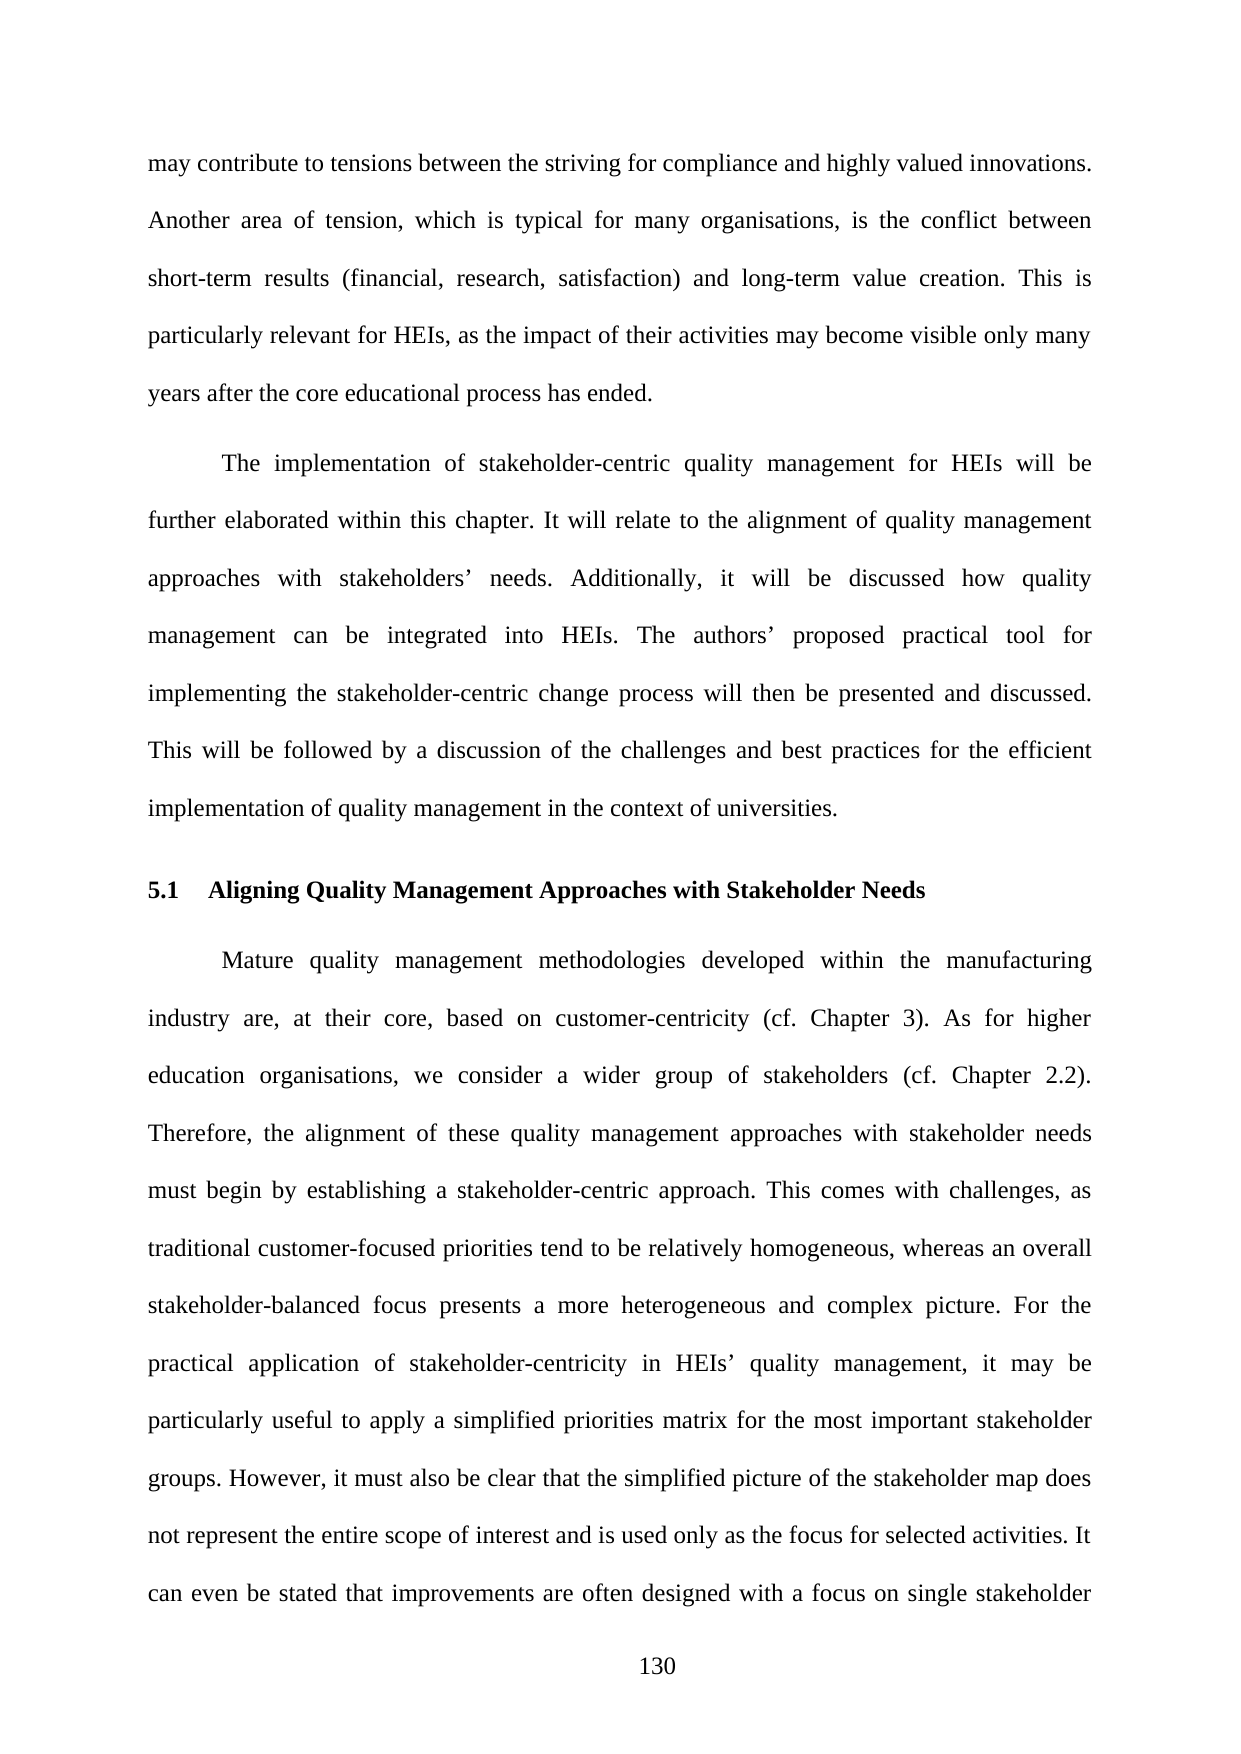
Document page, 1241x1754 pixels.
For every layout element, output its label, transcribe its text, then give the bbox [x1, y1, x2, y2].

text The implementation of stakeholder-centric quality management for HEIs will be further elaborated within this chapter. It will relate to the alignment of quality management approaches with stakeholders’ needs. Additionally, it will be discussed how quality management can be integrated into HEIs. The authors’ proposed practical tool for implementing the stakeholder-centric change process will then be presented and discussed. This will be followed by a discussion of the challenges and best practices for the efficient implementation of quality management in the context of universities. [148, 448, 1093, 821]
subtitle Aligning Quality Management Approaches with Stakeholder Needs [148, 875, 1093, 904]
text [148, 148, 1093, 406]
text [148, 945, 1093, 1606]
